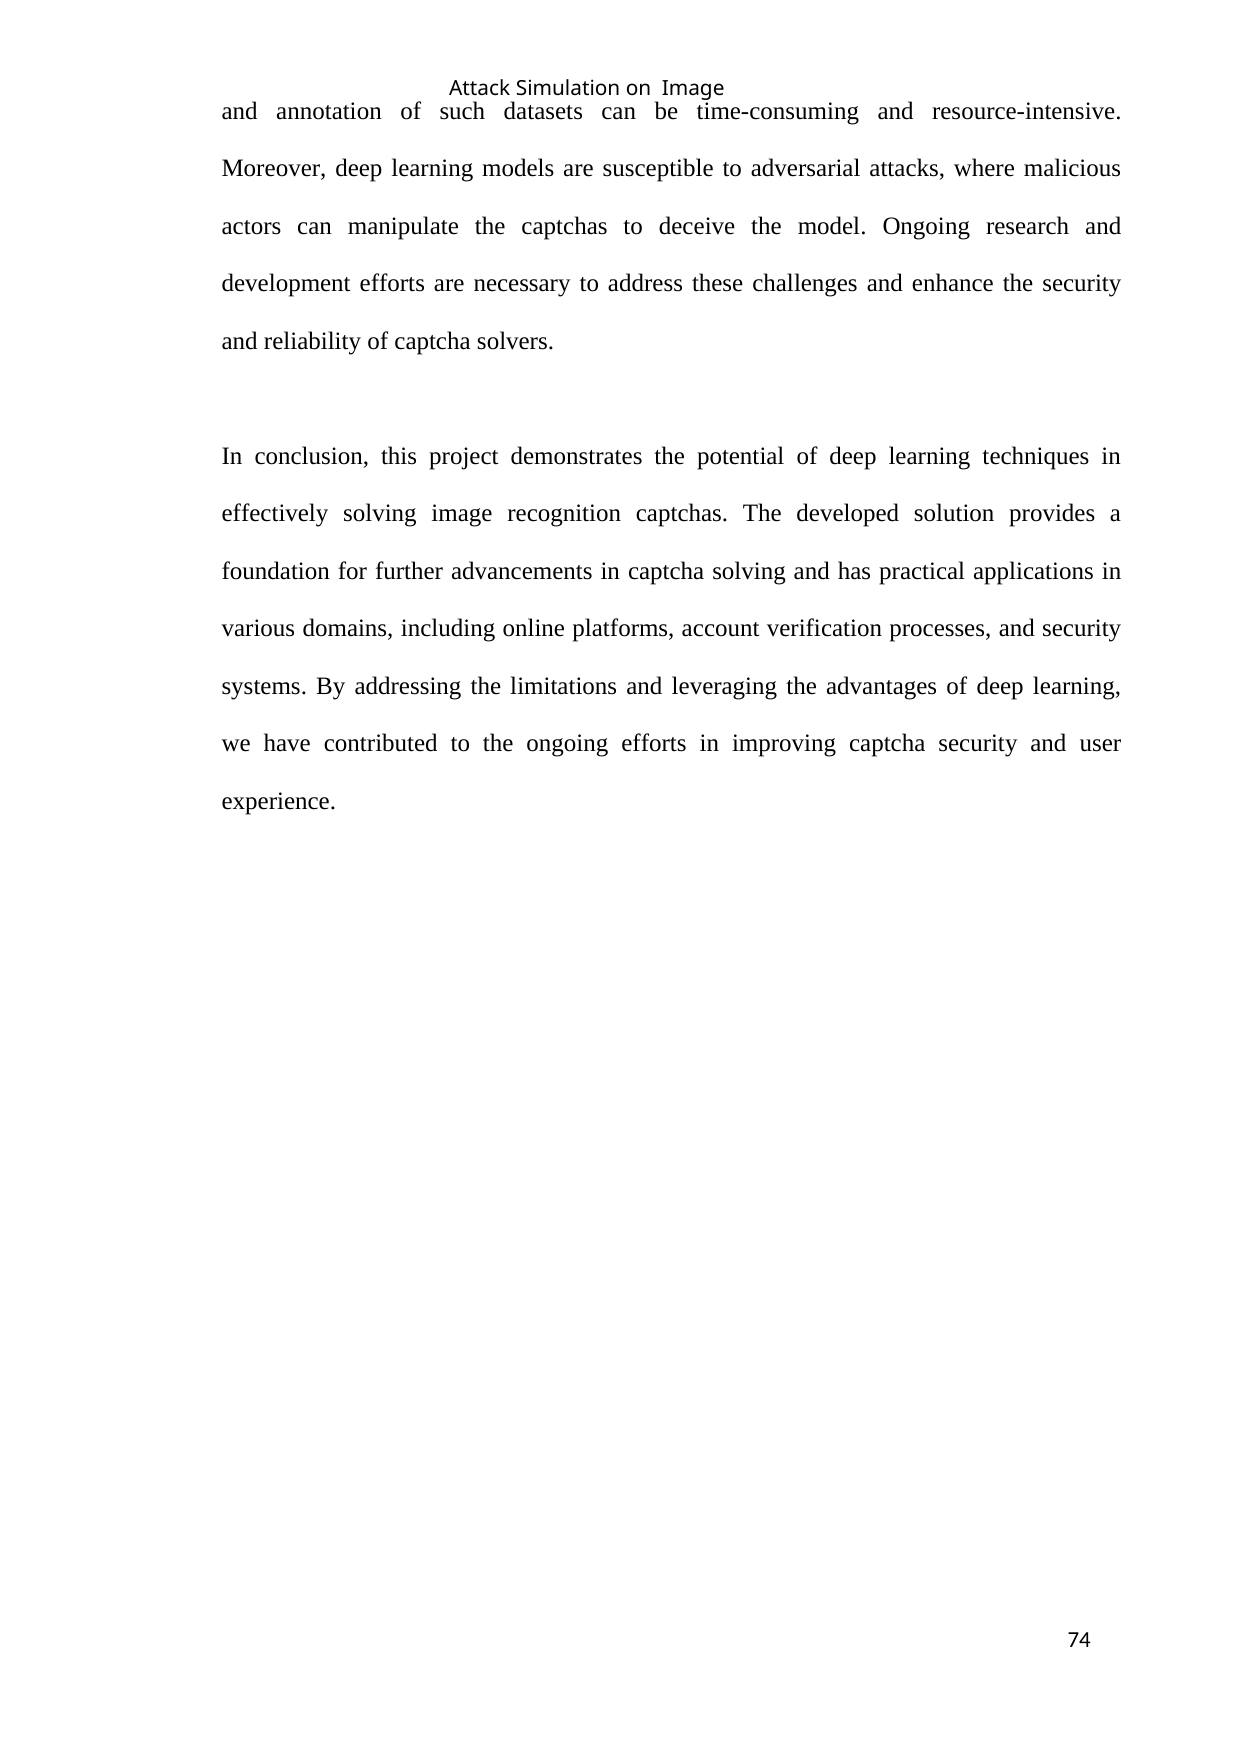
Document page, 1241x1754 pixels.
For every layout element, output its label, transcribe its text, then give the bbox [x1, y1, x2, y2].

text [221, 96, 1122, 354]
text In conclusion, this project demonstrates the potential of deep learning techniques in effectively solving image recognition captchas. The developed solution provides a foundation for further advancements in captcha solving and has practical applications in various domains, including online platforms, account verification processes, and security systems. By addressing the limitations and leveraging the advantages of deep learning, we have contributed to the ongoing efforts in improving captcha security and user experience. [221, 441, 1122, 814]
